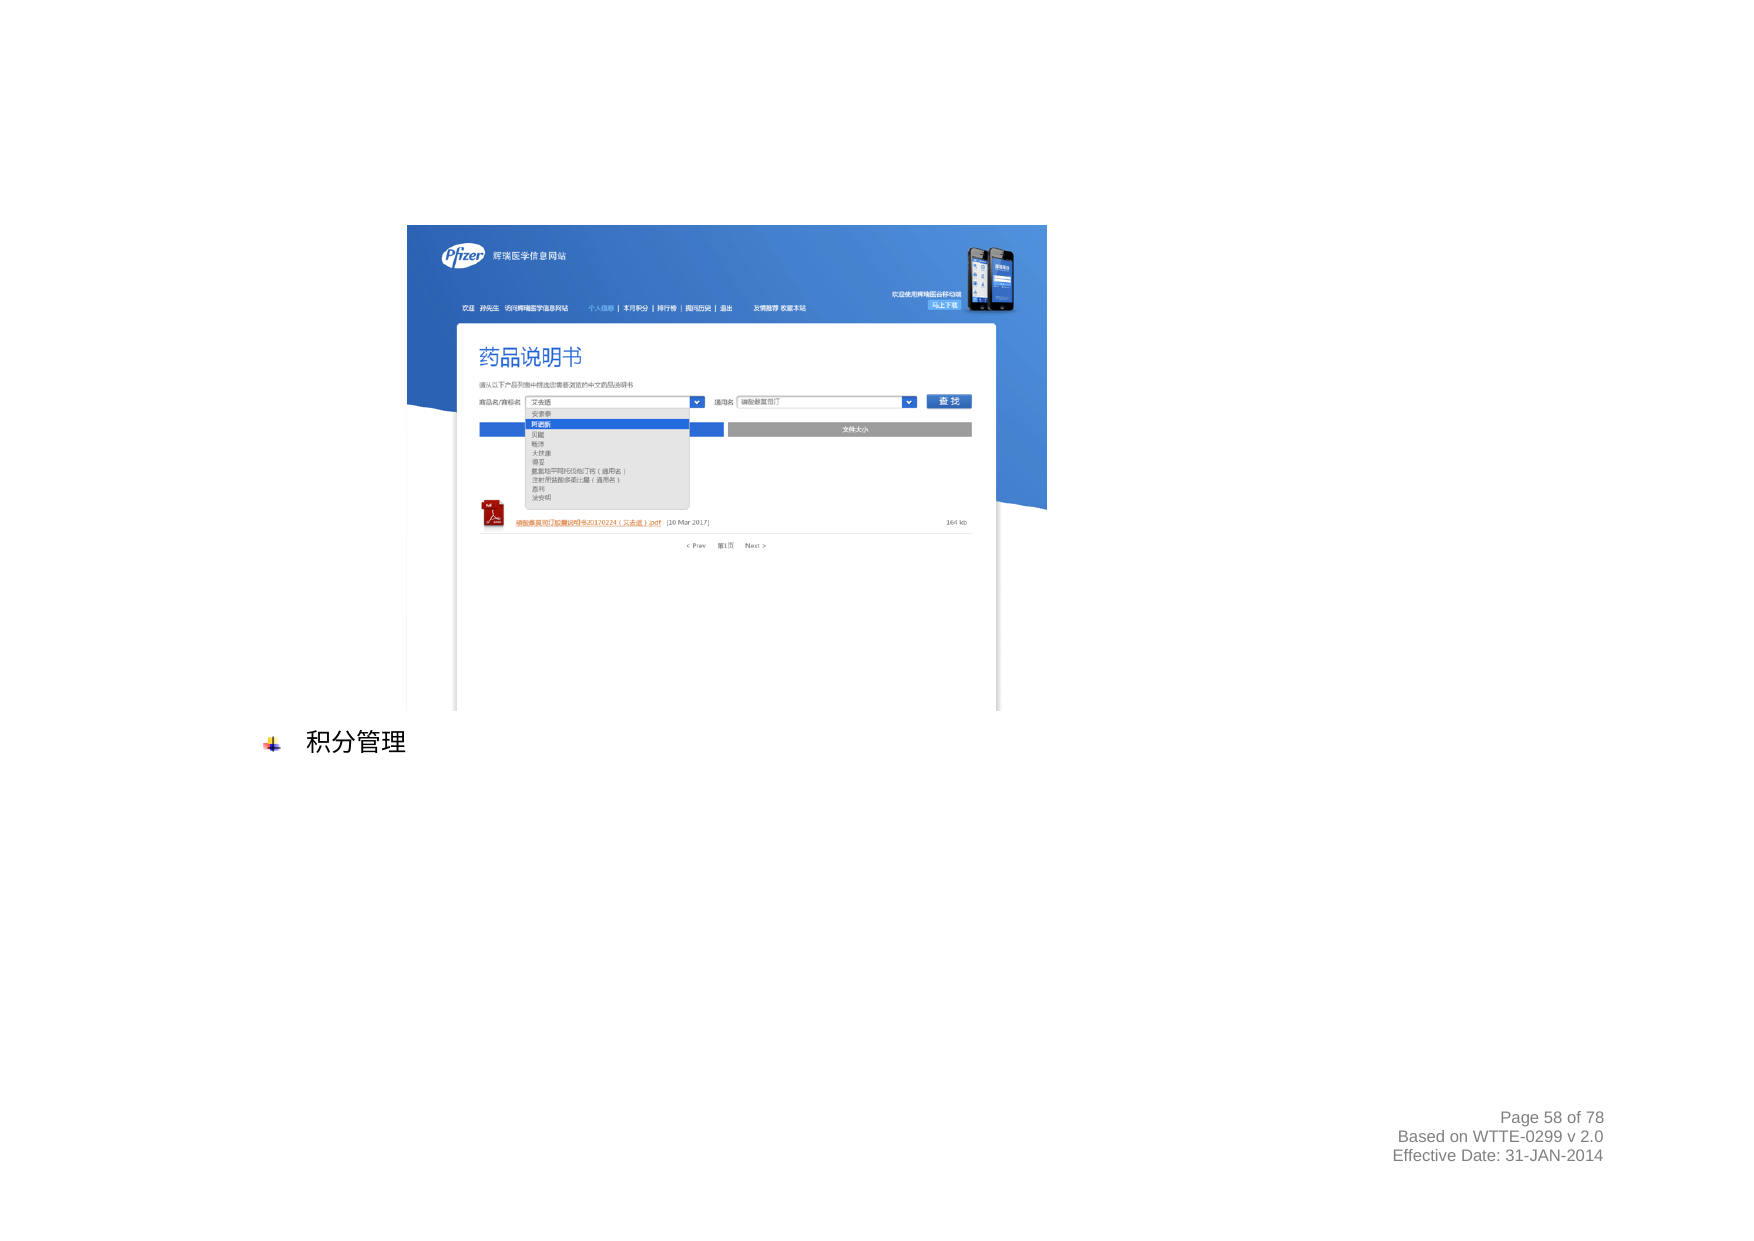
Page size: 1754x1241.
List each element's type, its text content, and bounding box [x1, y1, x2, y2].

picture [406, 225, 1047, 711]
picture [263, 735, 281, 752]
subtitle 积分管理 [262, 723, 1604, 759]
